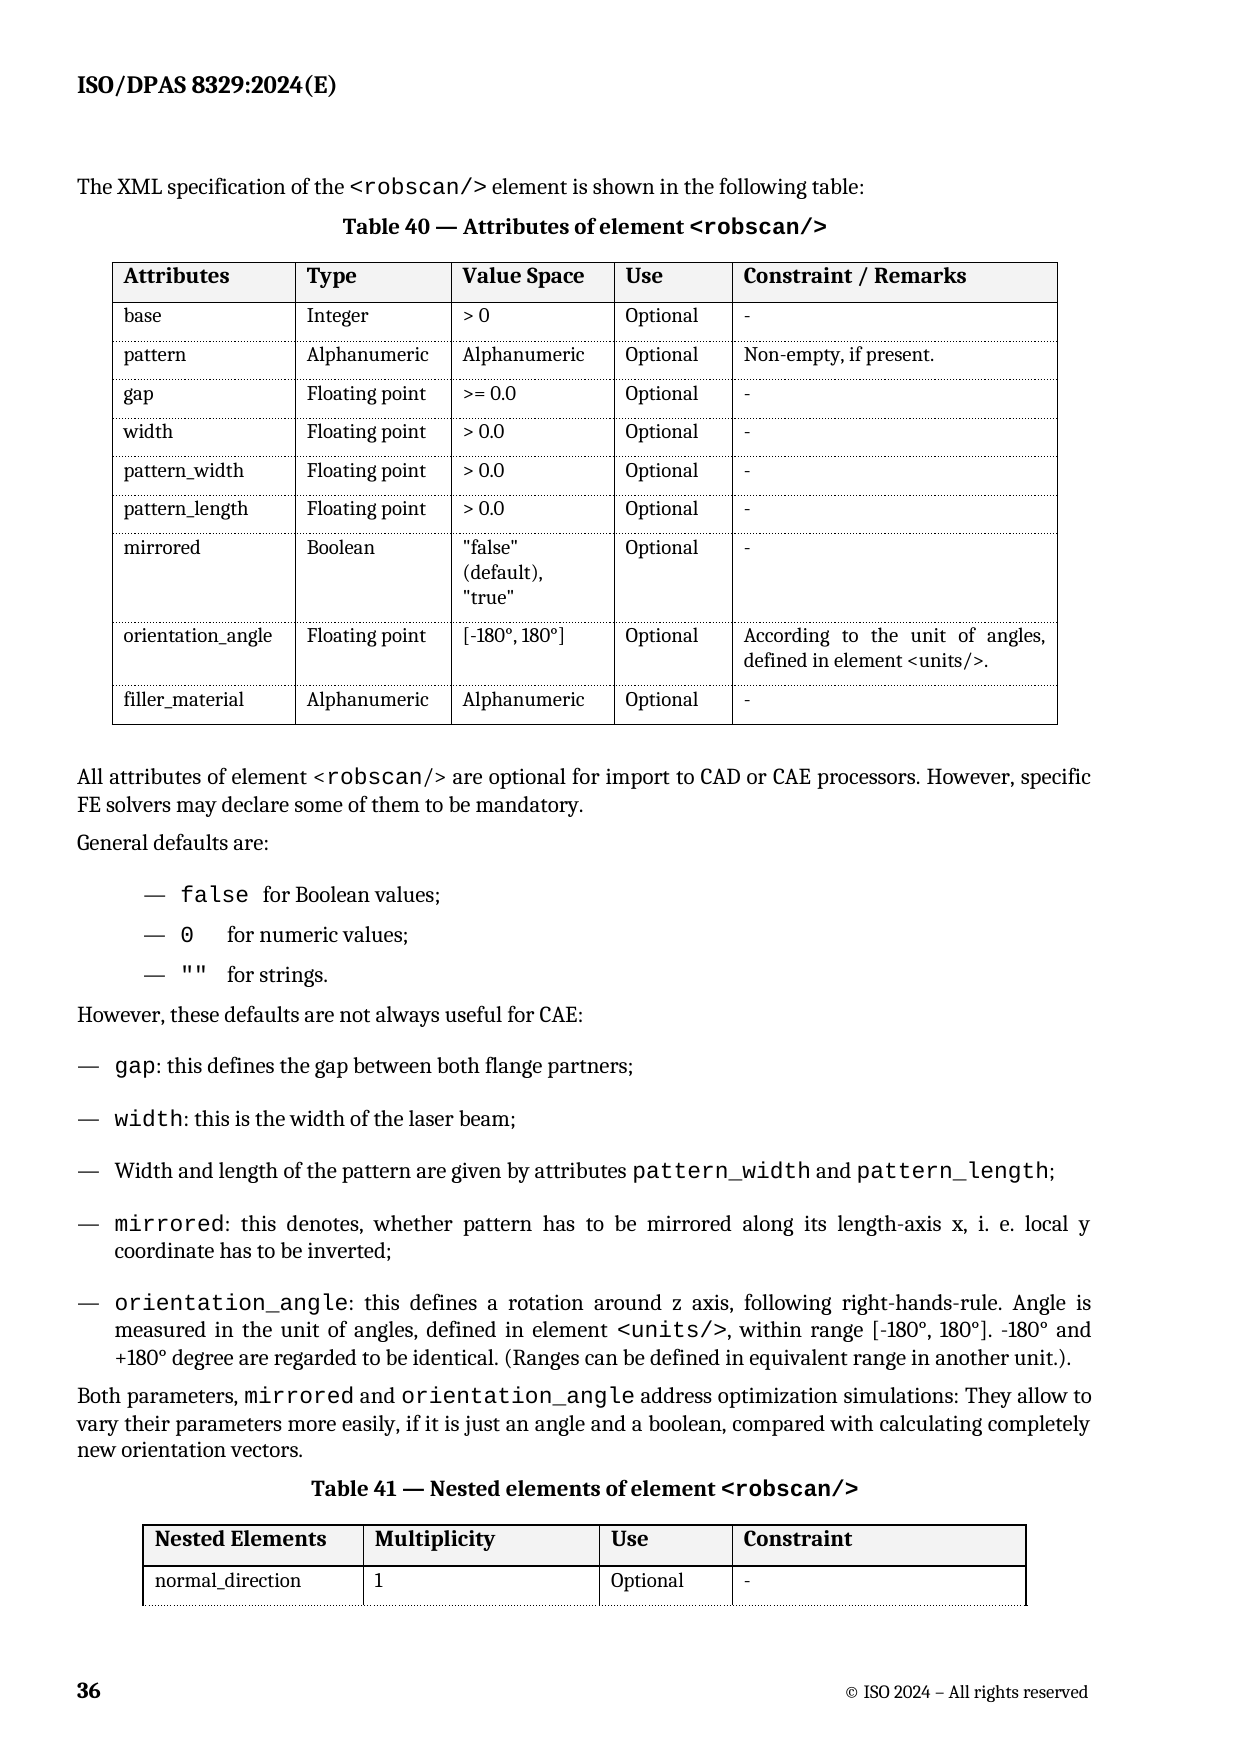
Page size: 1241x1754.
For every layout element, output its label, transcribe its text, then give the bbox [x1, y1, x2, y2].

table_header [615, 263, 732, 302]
list 0 for numeric values; [143, 922, 1092, 949]
text Both parameters, mirrored and orientation_angle address optimization simulations: They allow to vary their parameters more easily, if it is just an angle and a boolean, compared with calculating completely new orientation vectors. [77, 1383, 1092, 1463]
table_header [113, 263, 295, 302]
list gap: this defines the gap between both flange partners; [77, 1053, 1092, 1080]
text Table 40 — Attributes of element <robscan/> [77, 214, 1092, 241]
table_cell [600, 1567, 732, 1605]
list width: this is the width of the laser beam; [77, 1105, 1092, 1133]
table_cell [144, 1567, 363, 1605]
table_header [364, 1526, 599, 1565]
list "" for strings. [143, 962, 1092, 989]
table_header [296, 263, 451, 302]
list orientation_angle: this defines a rotation around z axis, following right-hands-rule. Angle is measured in the unit of angles, defined in element <units/>, within range [-180°, 180°]. -180° and +180° degree are regarded to be identical. (Ranges can be defined in equivalent range in another unit.). [77, 1289, 1092, 1371]
text However, these defaults are not always useful for CAE: [77, 1002, 1092, 1028]
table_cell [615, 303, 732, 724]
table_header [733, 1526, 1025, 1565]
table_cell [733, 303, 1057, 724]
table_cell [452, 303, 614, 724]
text All attributes of element <robscan/> are optional for import to CAD or CAE processors. However, specific FE solvers may declare some of them to be mandatory. [77, 764, 1092, 818]
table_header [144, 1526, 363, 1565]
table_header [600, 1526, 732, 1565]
list false for Boolean values; [143, 882, 1092, 909]
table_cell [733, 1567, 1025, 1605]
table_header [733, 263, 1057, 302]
list Width and length of the pattern are given by attributes pattern_width and pattern_length; [77, 1158, 1092, 1185]
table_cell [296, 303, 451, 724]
text The XML specification of the <robscan/> element is shown in the following table: [77, 174, 1092, 201]
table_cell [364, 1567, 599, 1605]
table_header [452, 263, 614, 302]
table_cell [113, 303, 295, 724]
text General defaults are: [77, 830, 1092, 857]
list mirrored: this denotes, whether pattern has to be mirrored along its length-axis x, i. e. local y coordinate has to be inverted; [77, 1210, 1092, 1264]
text Table 41 — Nested elements of element <robscan/> [77, 1476, 1092, 1503]
